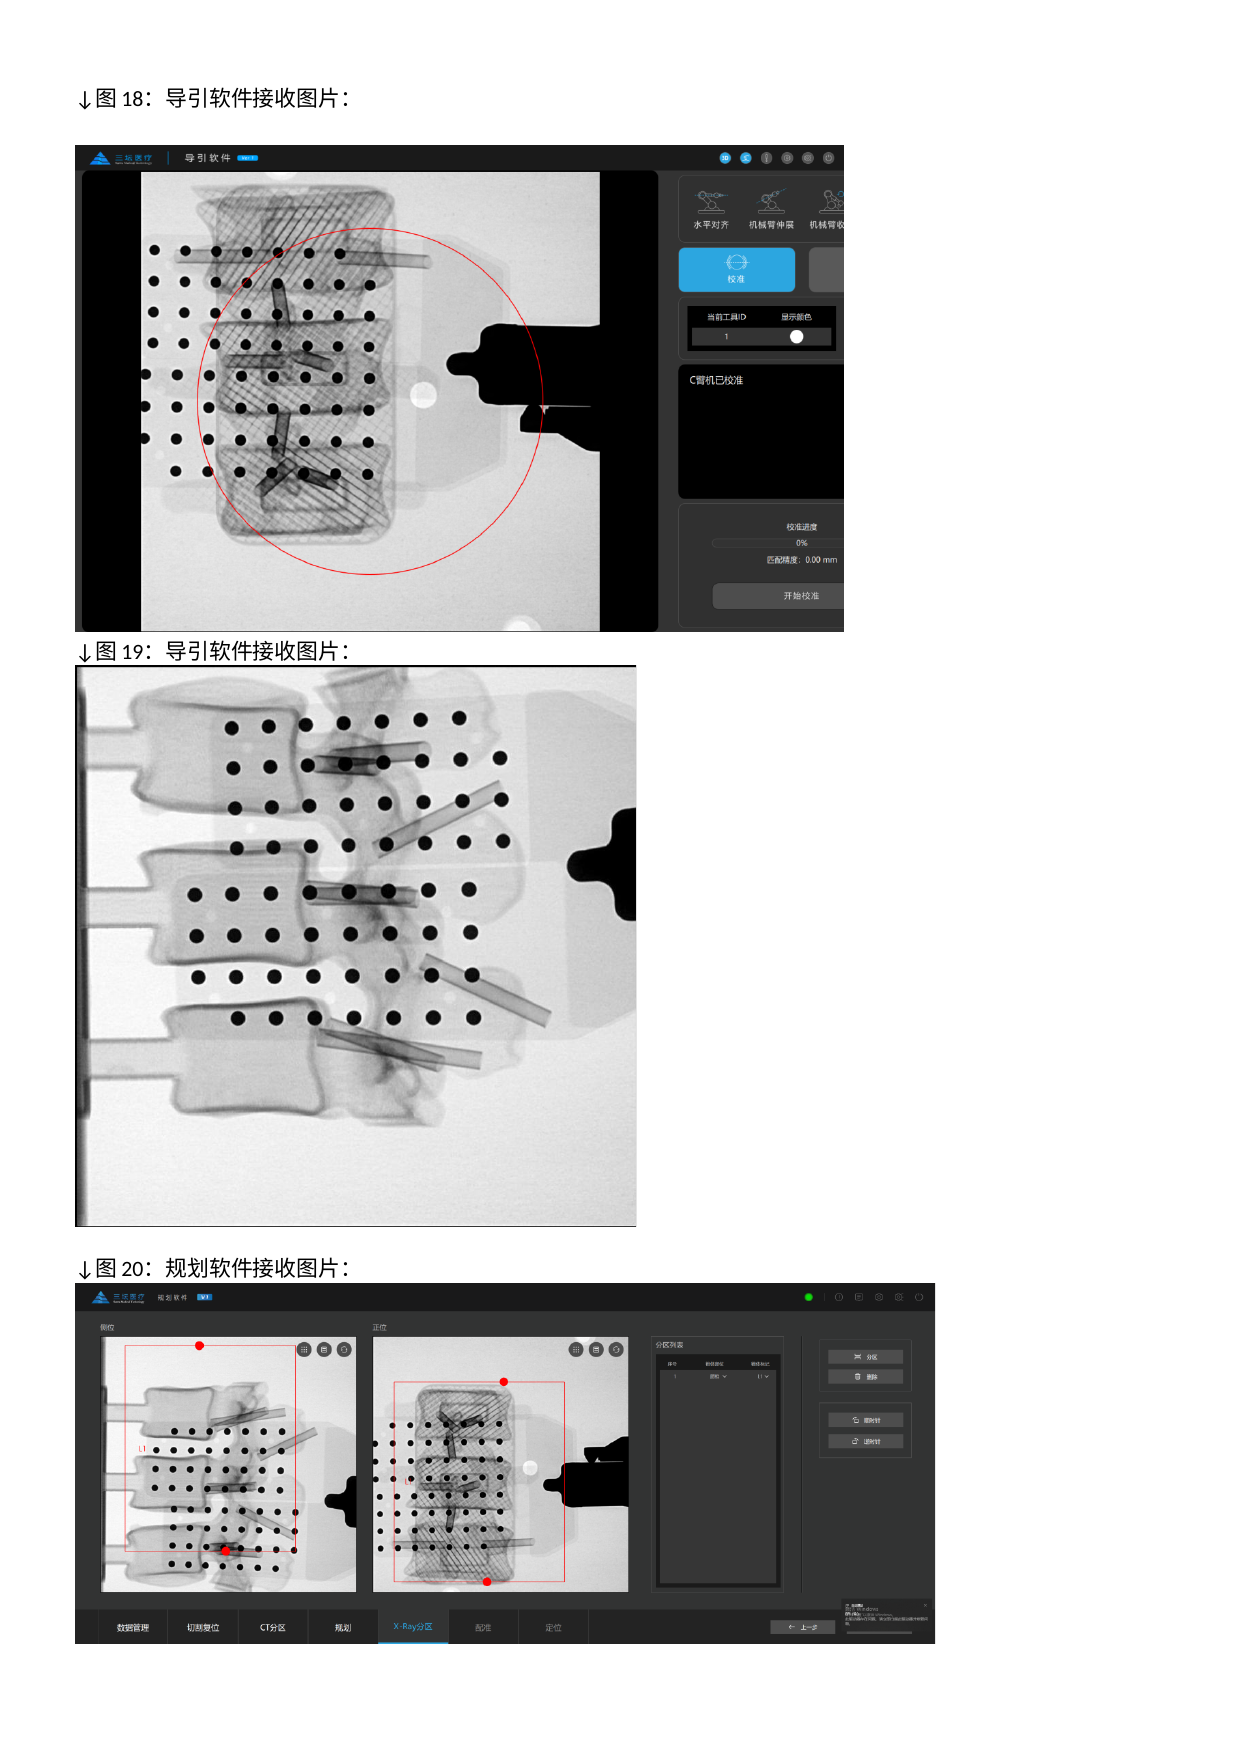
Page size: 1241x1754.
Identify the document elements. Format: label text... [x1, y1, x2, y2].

picture [75, 1283, 936, 1644]
text ↓图19：导引软件接收图片： [75, 633, 1165, 666]
text ↓图20：规划软件接收图片： [75, 1251, 1165, 1283]
picture [75, 145, 844, 632]
picture [75, 665, 637, 1227]
text ↓图18：导引软件接收图片： [75, 81, 1165, 113]
